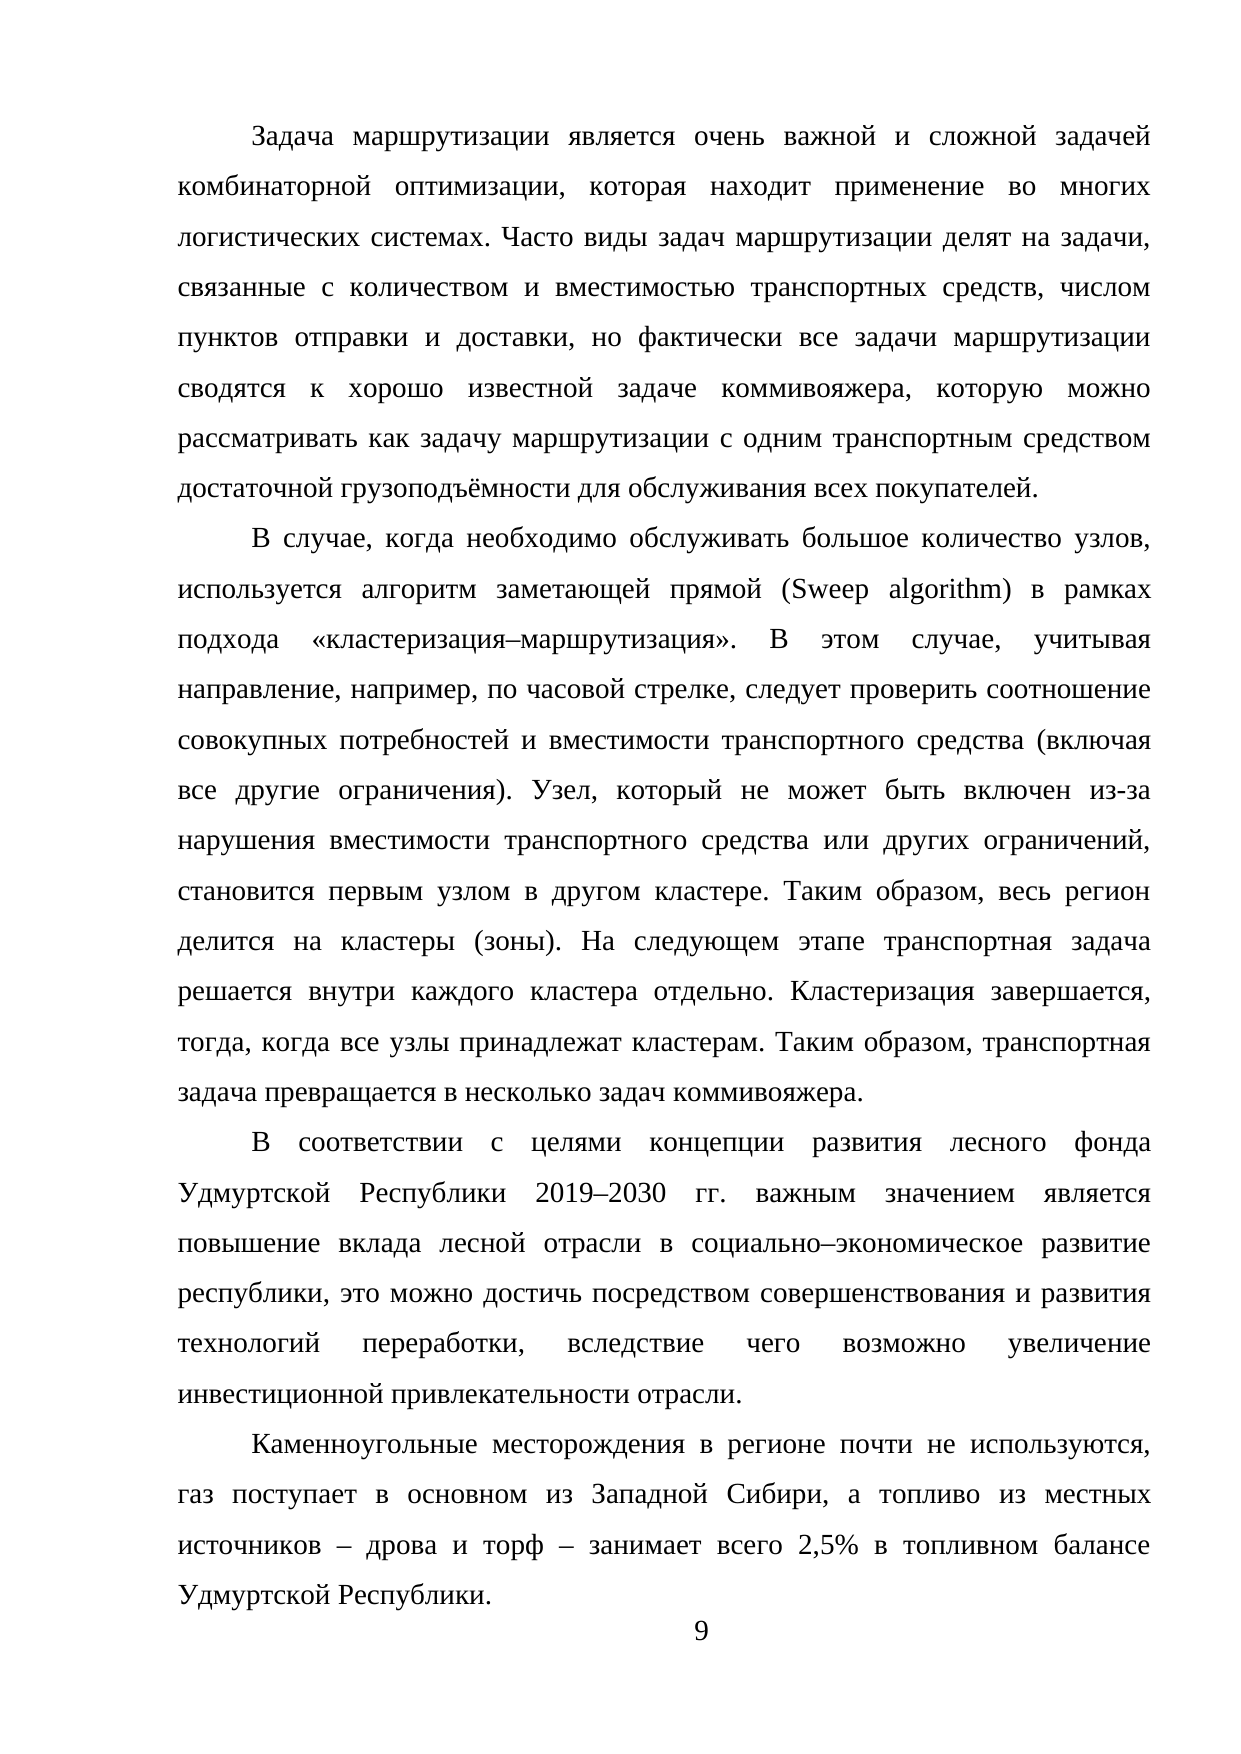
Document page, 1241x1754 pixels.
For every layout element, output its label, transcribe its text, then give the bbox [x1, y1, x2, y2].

text Каменноугольные месторождения в регионе почти не используются, газ поступает в основном из Западной Сибири, а топливо из местных источников – дрова и торф – занимает всего 2,5% в топливном балансе Удмуртской Республики. [177, 1426, 1152, 1611]
text Задача маршрутизации является очень важной и сложной задачей комбинаторной оптимизации, которая находит применение во многих логистических системах. Часто виды задач маршрутизации делят на задачи, связанные с количеством и вместимостью транспортных средств, числом пунктов отправки и доставки, но фактически все задачи маршрутизации сводятся к хорошо известной задаче коммивояжера, которую можно рассматривать как задачу маршрутизации с одним транспортным средством достаточной грузоподъёмности для обслуживания всех покупателей. [177, 118, 1152, 504]
text В соответствии с целями концепции развития лесного фонда Удмуртской Республики 2019–2030 гг. важным значением является повышение вклада лесной отрасли в социально–экономическое развитие республики, это можно достичь посредством совершенствования и развития технологий переработки, вследствие чего возможно увеличение инвестиционной привлекательности отрасли. [177, 1124, 1152, 1409]
text В случае, когда необходимо обслуживать большое количество узлов, используется алгоритм заметающей прямой (Sweep algorithm) в рамках подхода «кластеризация–маршрутизация». В этом случае, учитывая направление, например, по часовой стрелке, следует проверить соотношение совокупных потребностей и вместимости транспортного средства (включая все другие ограничения). Узел, который не может быть включен из-за нарушения вместимости транспортного средства или других ограничений, становится первым узлом в другом кластере. Таким образом, весь регион делится на кластеры (зоны). На следующем этапе транспортная задача решается внутри каждого кластера отдельно. Кластеризация завершается, тогда, когда все узлы принадлежат кластерам. Таким образом, транспортная задача превращается в несколько задач коммивояжера. [177, 521, 1152, 1108]
